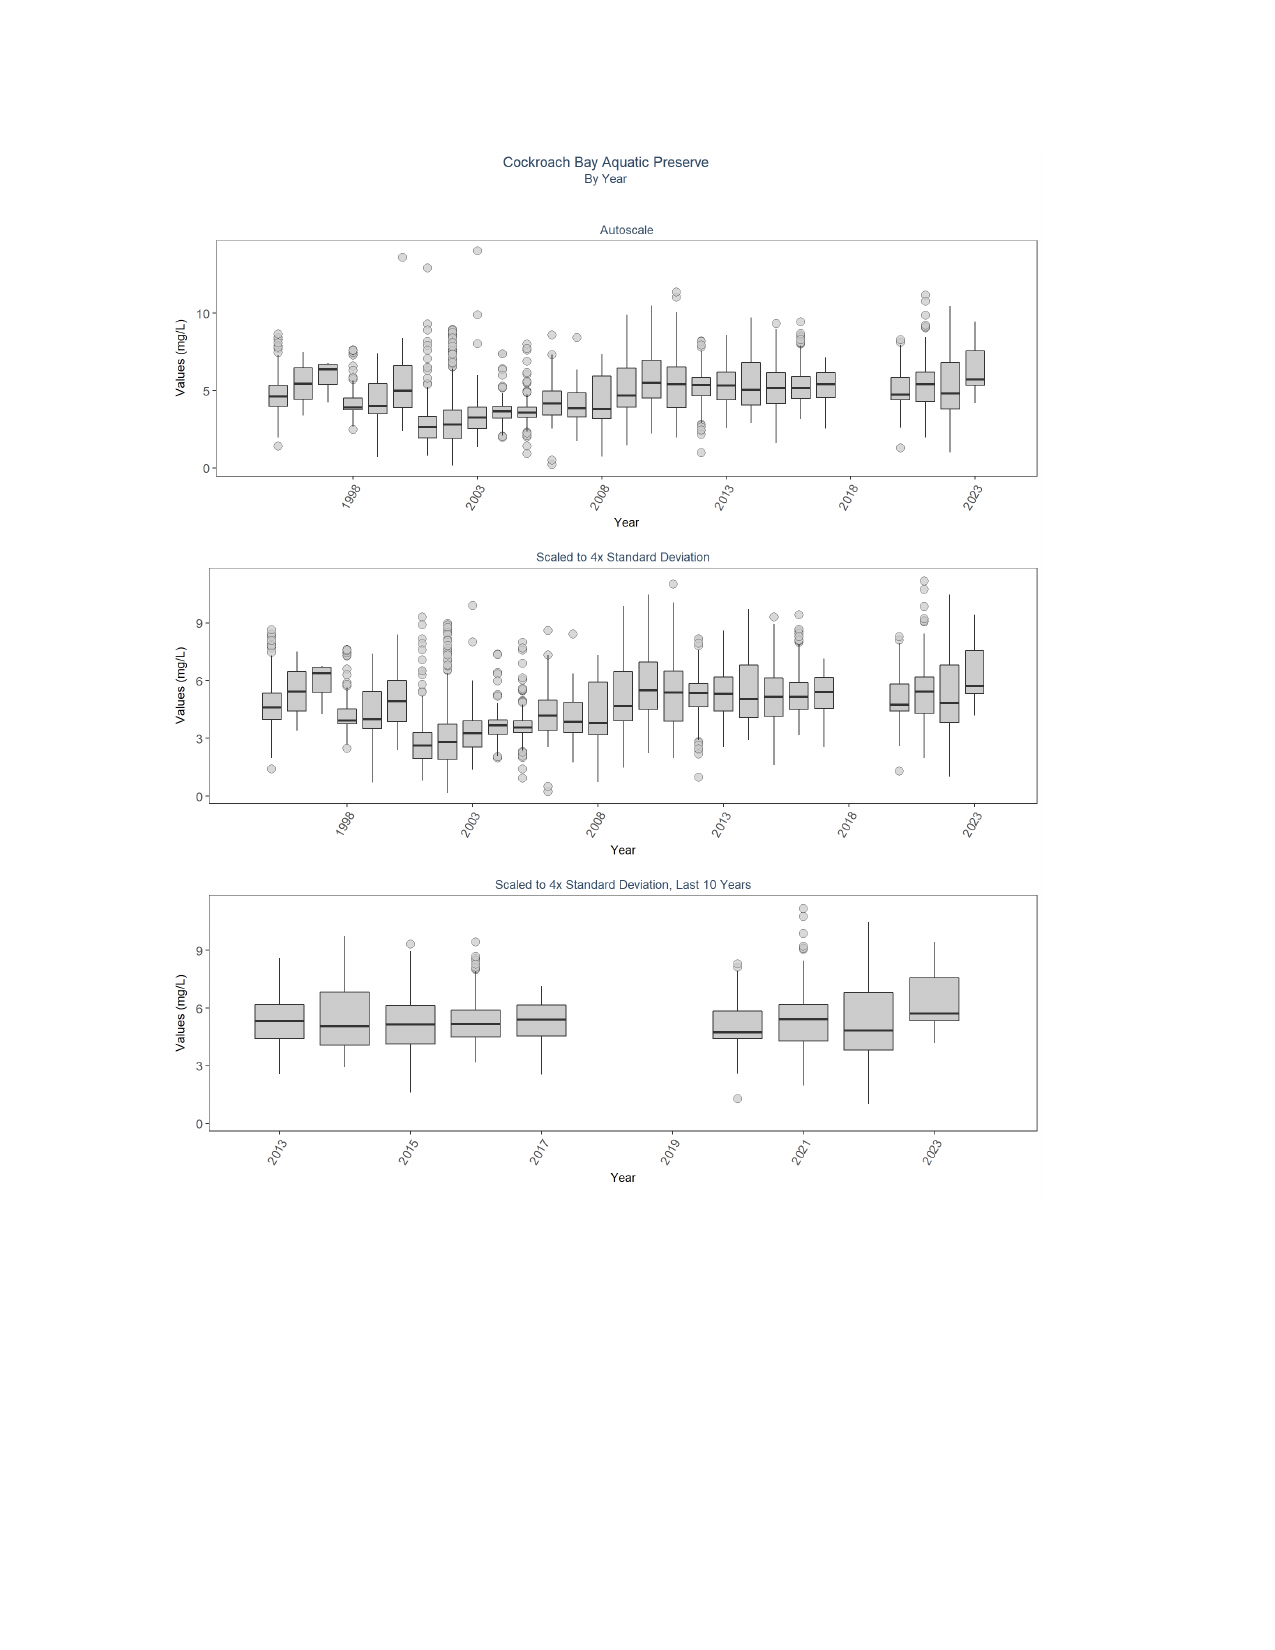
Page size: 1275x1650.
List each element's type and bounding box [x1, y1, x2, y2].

picture [168, 150, 1044, 1200]
